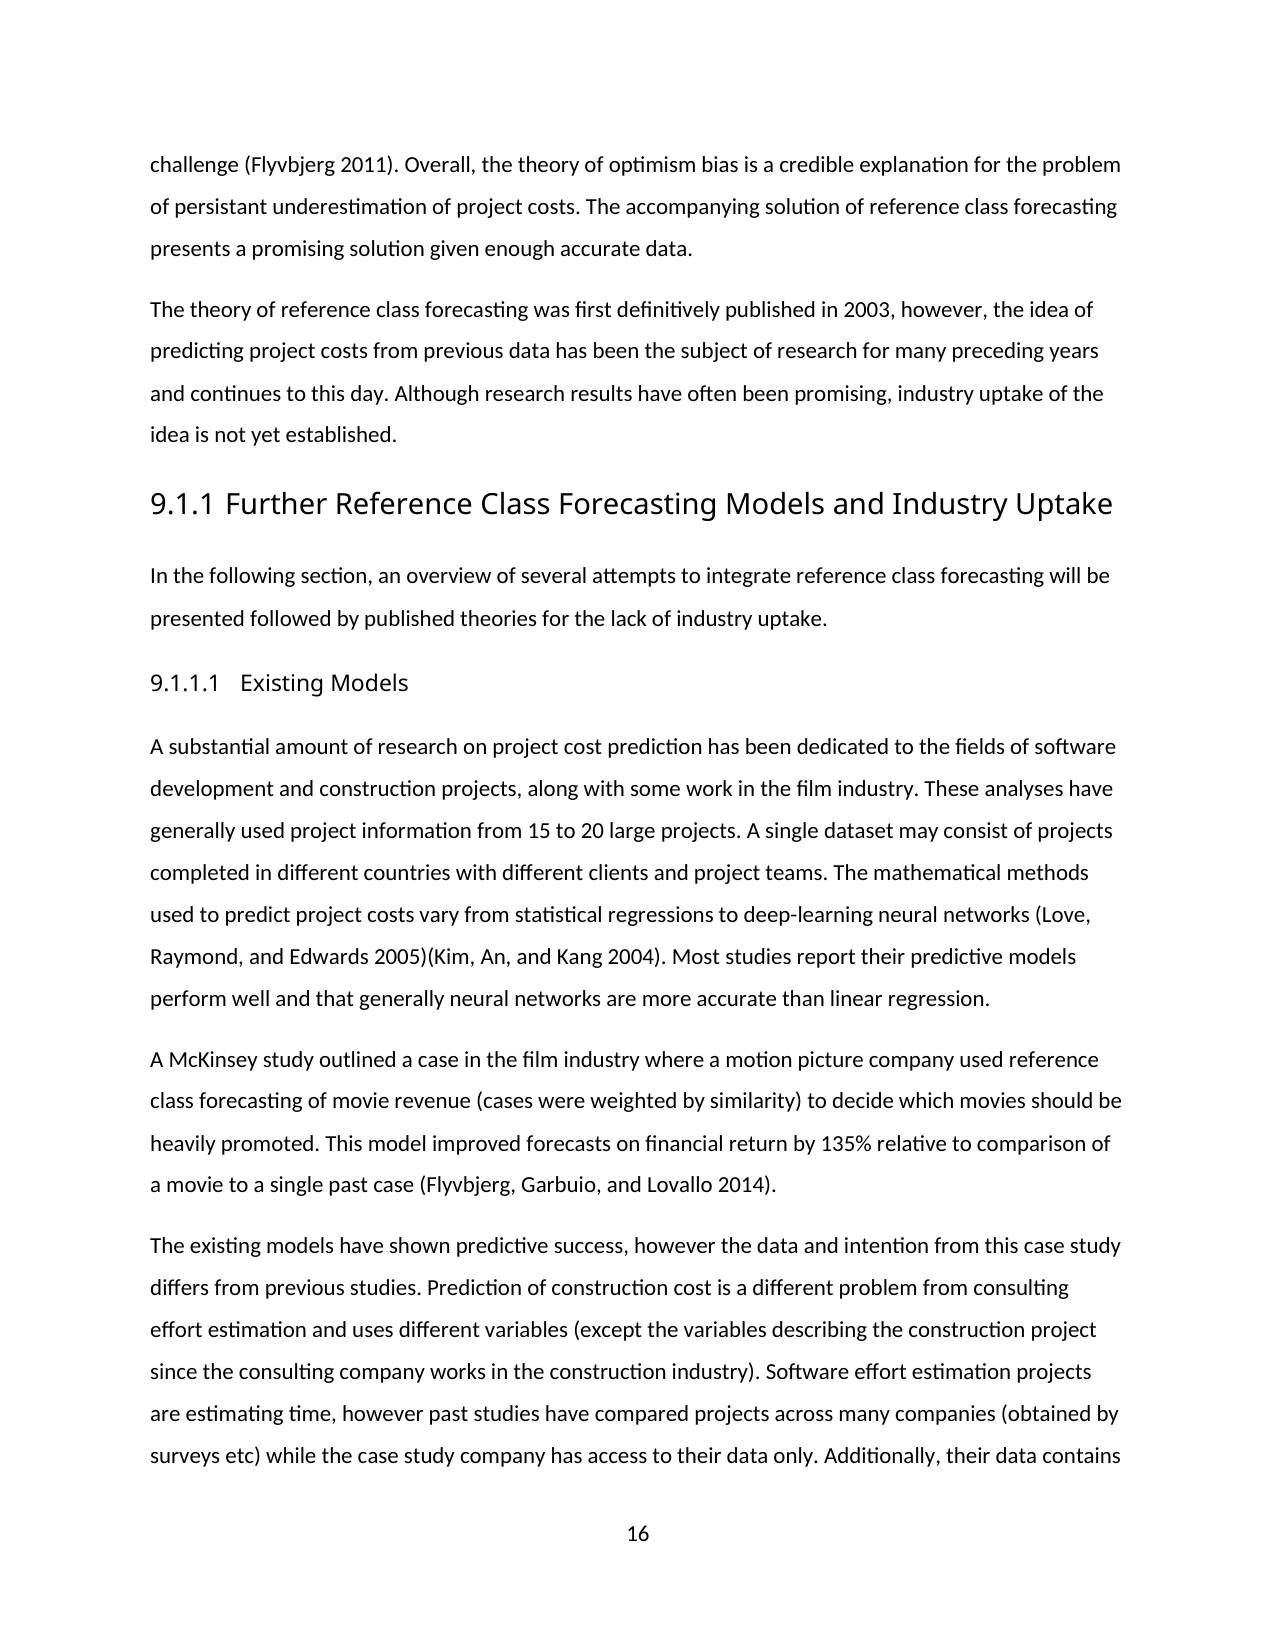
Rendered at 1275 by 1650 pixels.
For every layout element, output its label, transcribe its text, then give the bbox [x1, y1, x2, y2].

text A McKinsey study outlined a case in the film industry where a motion picture company used reference class forecasting of movie revenue (cases were weighted by similarity) to decide which movies should be heavily promoted. This model improved forecasts on financial return by 135% relative to comparison of a movie to a single past case (Flyvbjerg, Garbuio, and Lovallo 2014). [150, 1045, 1125, 1199]
text A substantial amount of research on project cost prediction has been dedicated to the fields of software development and construction projects, along with some work in the film industry. These analyses have generally used project information from 15 to 20 large projects. A single dataset may consist of projects completed in different countries with different clients and project teams. The mathematical methods used to predict project costs vary from statistical regressions to deep-learning neural networks (Love, Raymond, and Edwards 2005)(Kim, An, and Kang 2004). Most studies report their predictive models perform well and that generally neural networks are more accurate than linear regression. [150, 732, 1125, 1012]
subtitle Further Reference Class Forecasting Models and Industry Uptake [150, 483, 1125, 523]
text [150, 150, 1125, 262]
subtitle Existing Models [150, 666, 1125, 698]
text In the following section, an overview of several attempts to integrate reference class forecasting will be presented followed by published theories for the lack of industry uptake. [150, 562, 1125, 632]
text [150, 1231, 1125, 1469]
text The theory of reference class forecasting was first definitively published in 2003, however, the idea of predicting project costs from previous data has been the subject of research for many preceding years and continues to this day. Although research results have often been promising, industry uptake of the idea is not yet established. [150, 295, 1125, 449]
